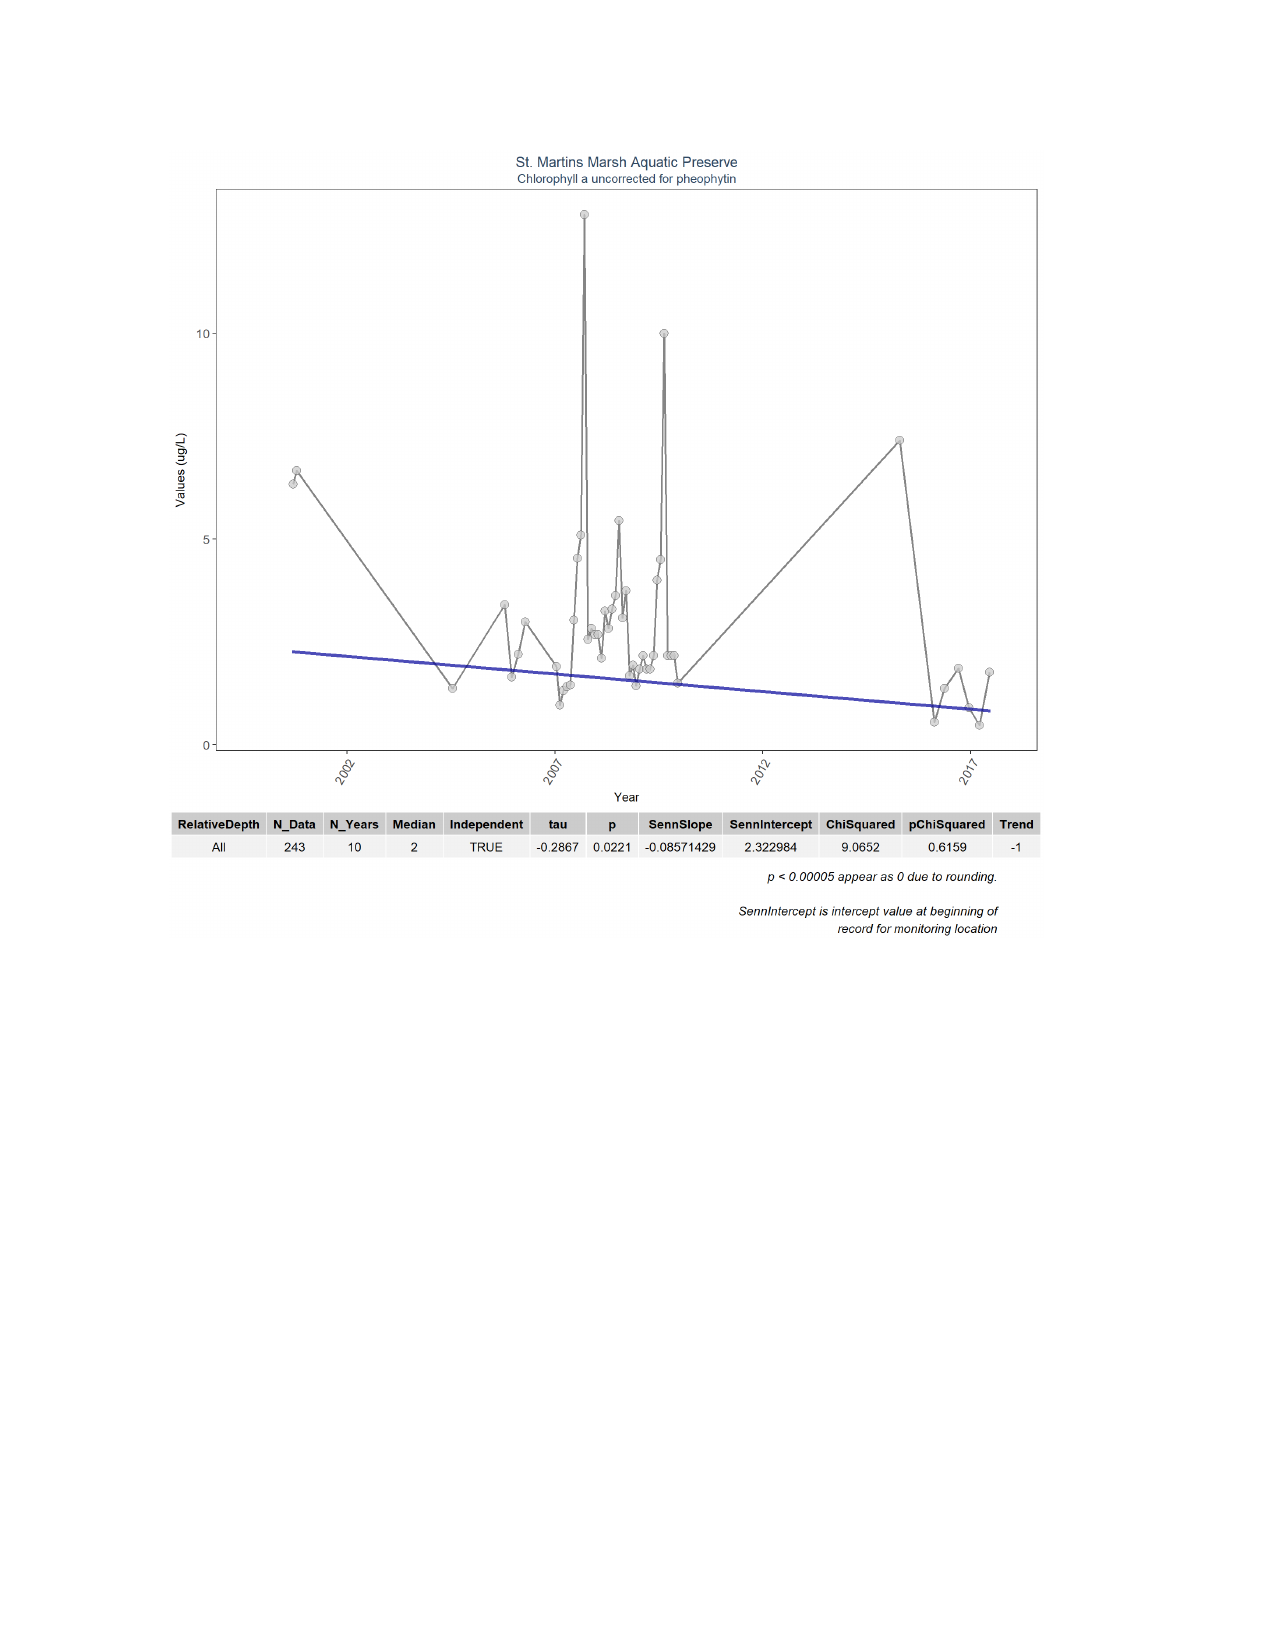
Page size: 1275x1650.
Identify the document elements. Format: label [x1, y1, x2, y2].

picture [168, 150, 1044, 938]
